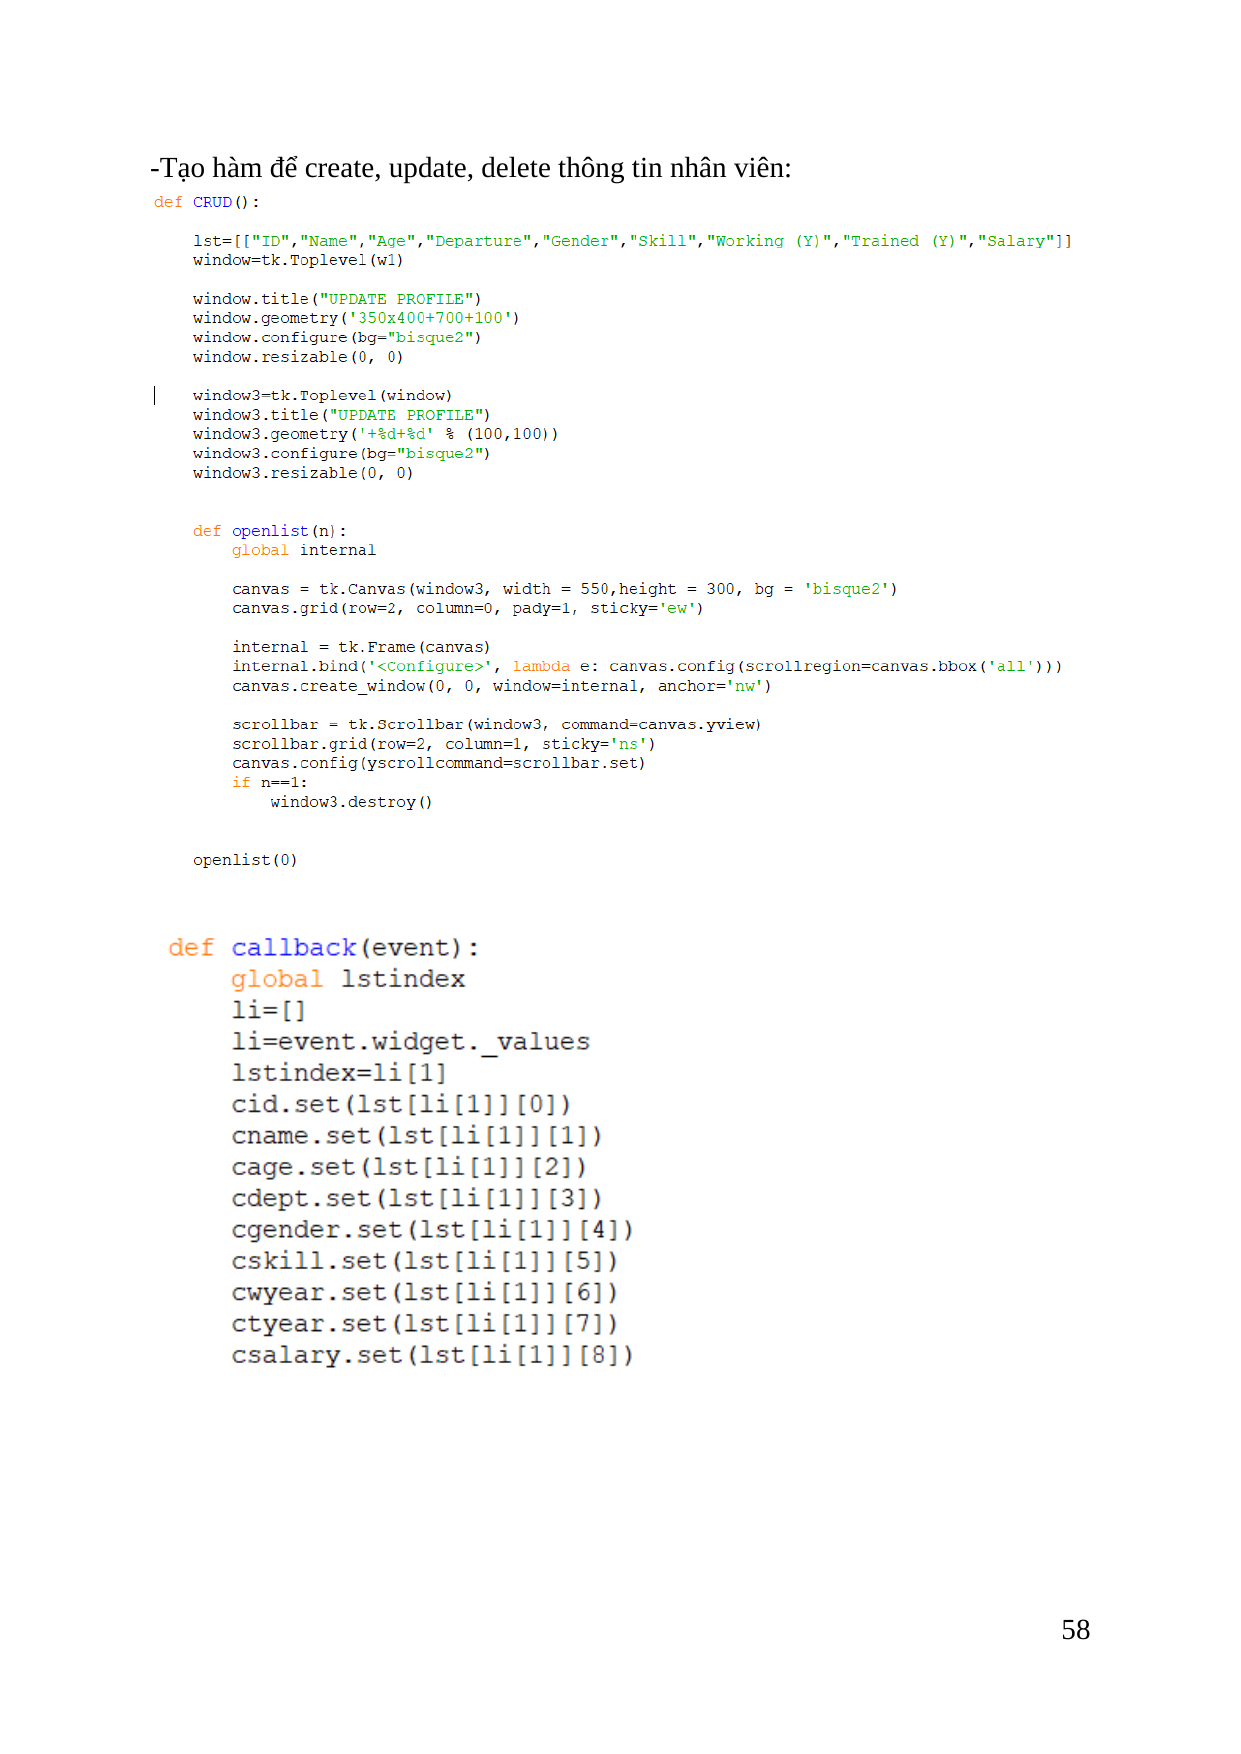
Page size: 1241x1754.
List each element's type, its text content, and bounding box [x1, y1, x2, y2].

text -Tạo hàm để create, update, delete thông tin nhân viên: [150, 150, 1090, 183]
picture [150, 188, 1091, 872]
picture [150, 915, 729, 1374]
